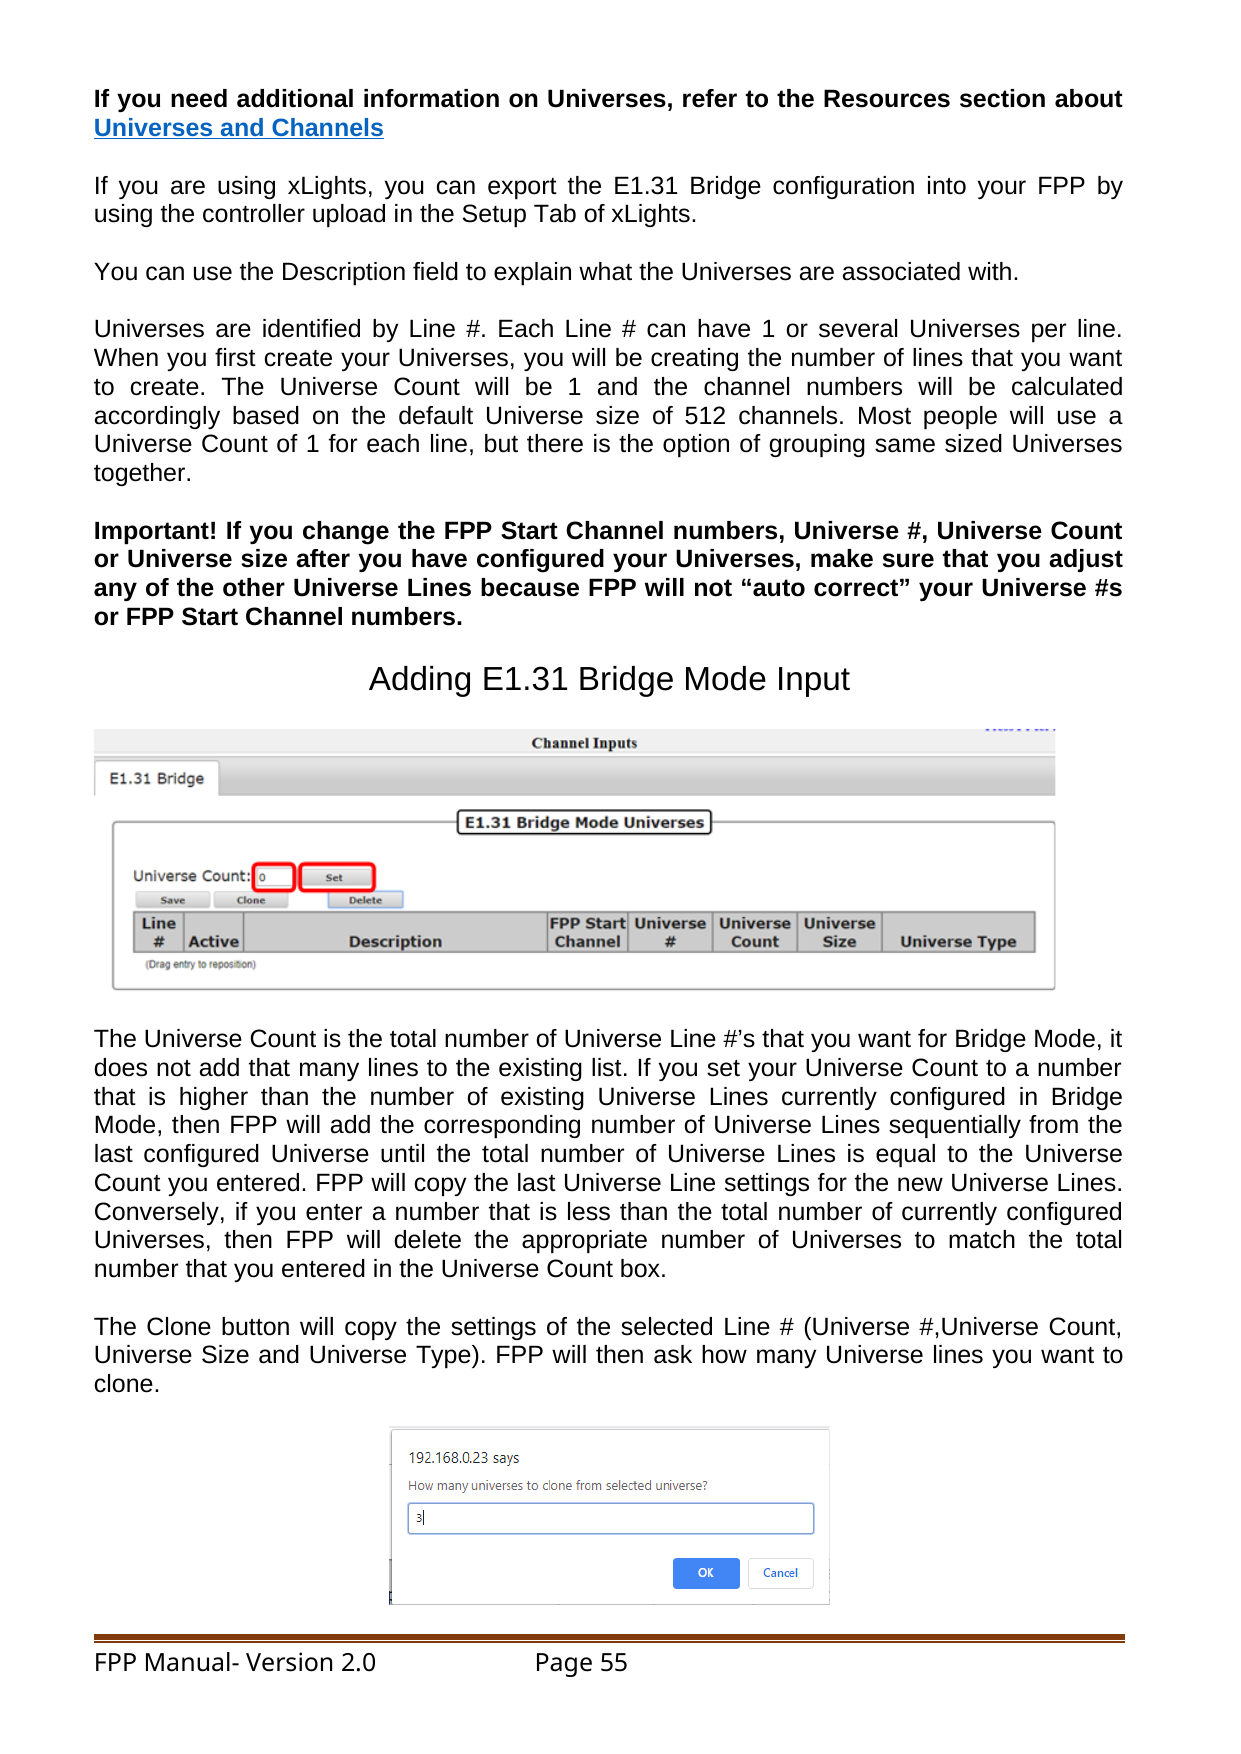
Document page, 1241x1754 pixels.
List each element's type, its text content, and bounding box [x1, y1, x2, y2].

picture [93, 726, 1056, 996]
text The Clone button will copy the settings of the selected Line # (Universe #,Universe Count, Universe Size and Universe Type). FPP will then ask how many Universe lines you want to clone. [94, 1312, 1125, 1398]
picture [389, 1426, 830, 1605]
subtitle Adding E1.31 Bridge Mode Input [94, 659, 1125, 698]
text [94, 84, 1125, 142]
text Important! If you change the FPP Start Channel numbers, Universe #, Universe Count or Universe size after you have configured your Universes, make sure that you adjust any of the other Universe Lines because FPP will not “auto correct” your Universe #s or FPP Start Channel numbers. [94, 516, 1125, 631]
text You can use the Description field to explain what the Universes are associated with. [94, 257, 1125, 286]
text The Universe Count is the total number of Universe Line #’s that you want for Bridge Mode, it does not add that many lines to the existing list. If you set your Universe Count to a number that is higher than the number of existing Universe Lines currently configured in Bridge Mode, then FPP will add the corresponding number of Universe Lines sequentially from the last configured Universe until the total number of Universe Lines is equal to the Universe Count you entered. FPP will copy the last Universe Line settings for the new Universe Lines. Conversely, if you enter a number that is less than the total number of currently configured Universes, then FPP will delete the appropriate number of Universes to match the total number that you entered in the Universe Count box. [94, 1024, 1125, 1283]
text Universes are identified by Line #. Each Line # can have 1 or several Universes per line. When you first create your Universes, you will be creating the number of lines that you want to create. The Universe Count will be 1 and the channel numbers will be calculated accordingly based on the default Universe size of 512 channels. Most people will use a Universe Count of 1 for each line, but there is the option of grouping same sized Universes together. [94, 314, 1125, 487]
text If you are using xLights, you can export the E1.31 Bridge configuration into your FPP by using the controller upload in the Setup Tab of xLights. [94, 171, 1125, 228]
